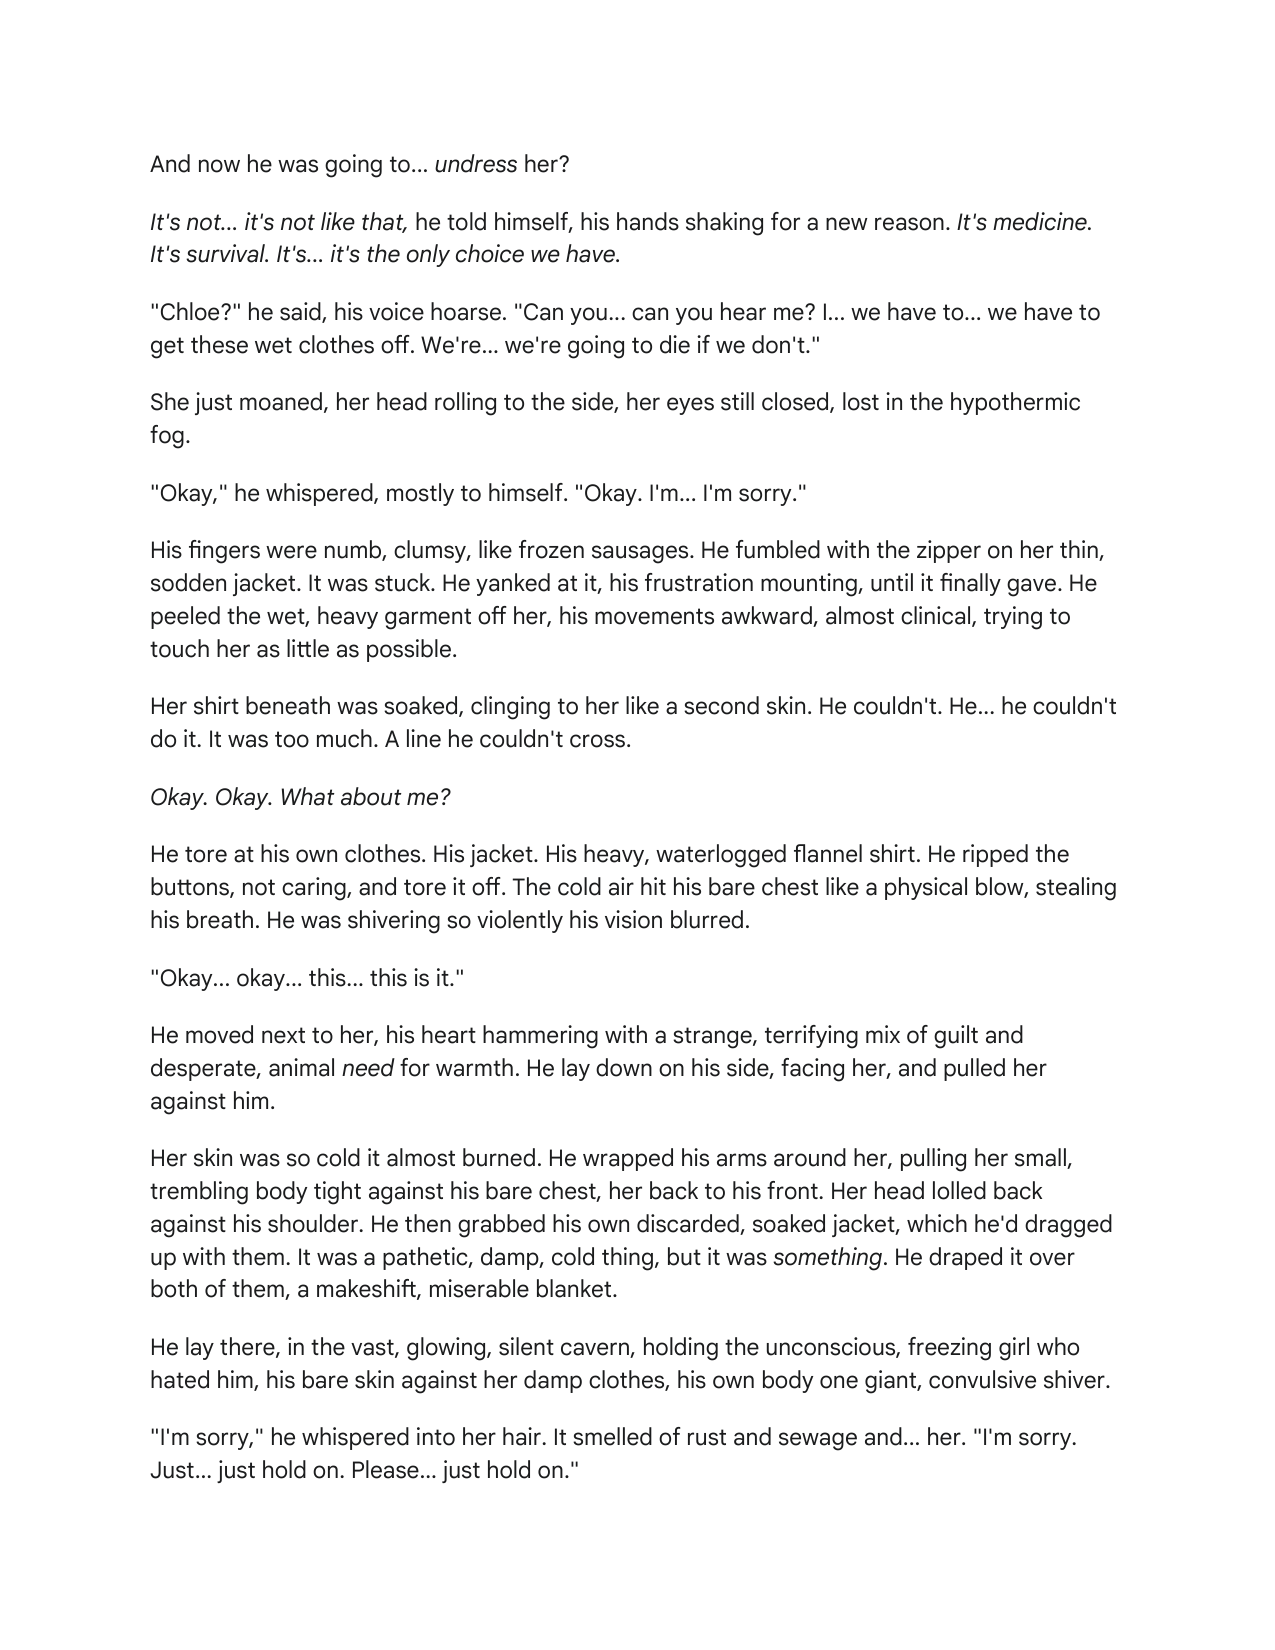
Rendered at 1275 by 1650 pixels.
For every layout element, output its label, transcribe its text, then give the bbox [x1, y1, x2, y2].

text "Okay," he whispered, mostly to himself. "Okay. I'm... I'm sorry." [150, 479, 1125, 508]
text He moved next to her, his heart hammering with a strange, terrifying mix of guilt and desperate, animal need for warmth. He lay down on his side, facing her, and pulled her against him. [150, 1021, 1125, 1116]
text Her shirt beneath was soaked, clinging to her like a second skin. He couldn't. He... he couldn't do it. It was too much. A line he couldn't cross. [150, 692, 1125, 754]
text He tore at his own clothes. His jacket. His heavy, waterlogged flannel shirt. He ripped the buttons, not caring, and tore it off. The cold air hit his bare chest like a physical blow, stealing his breath. He was shivering so violently his vision blurred. [150, 841, 1125, 935]
text His fingers were numb, clumsy, like frozen sausages. He fumbled with the zipper on her thin, sodden jacket. It was stuck. He yanked at it, his frustration mounting, until it finally gave. He peeled the wet, heavy garment off her, his movements awkward, almost clinical, trying to touch her as little as possible. [150, 537, 1125, 663]
text She just moaned, her head rolling to the side, her eyes still closed, lost in the hypothermic fog. [150, 388, 1125, 450]
text Her skin was so cold it almost burned. He wrapped his arms around her, pulling her small, trembling body tight against his bare chest, her back to his front. Her head lolled back against his shoulder. He then grabbed his own discarded, soaked jacket, which he'd dragged up with them. It was a pathetic, damp, cold thing, but it was something. He draped it over both of them, a makeshift, miserable blanket. [150, 1144, 1125, 1304]
text And now he was going to... undress her? [150, 150, 1125, 179]
text Okay. Okay. What about me? [150, 783, 1125, 812]
text "I'm sorry," he whispered into her hair. It smelled of rust and sewage and... her. "I'm sorry. Just... just hold on. Please... just hold on." [150, 1423, 1125, 1485]
text It's not... it's not like that, he told himself, his hands shaking for a new reason. It's medicine. It's survival. It's... it's the only choice we have. [150, 208, 1125, 269]
text He lay there, in the vast, glowing, silent cavern, holding the unconscious, freezing girl who hated him, his bare skin against her damp clothes, his own body one giant, convulsive shiver. [150, 1333, 1125, 1394]
text "Chloe?" he said, his voice hoarse. "Can you... can you hear me? I... we have to... we have to get these wet clothes off. We're... we're going to die if we don't." [150, 298, 1125, 359]
text "Okay... okay... this... this is it." [150, 964, 1125, 992]
